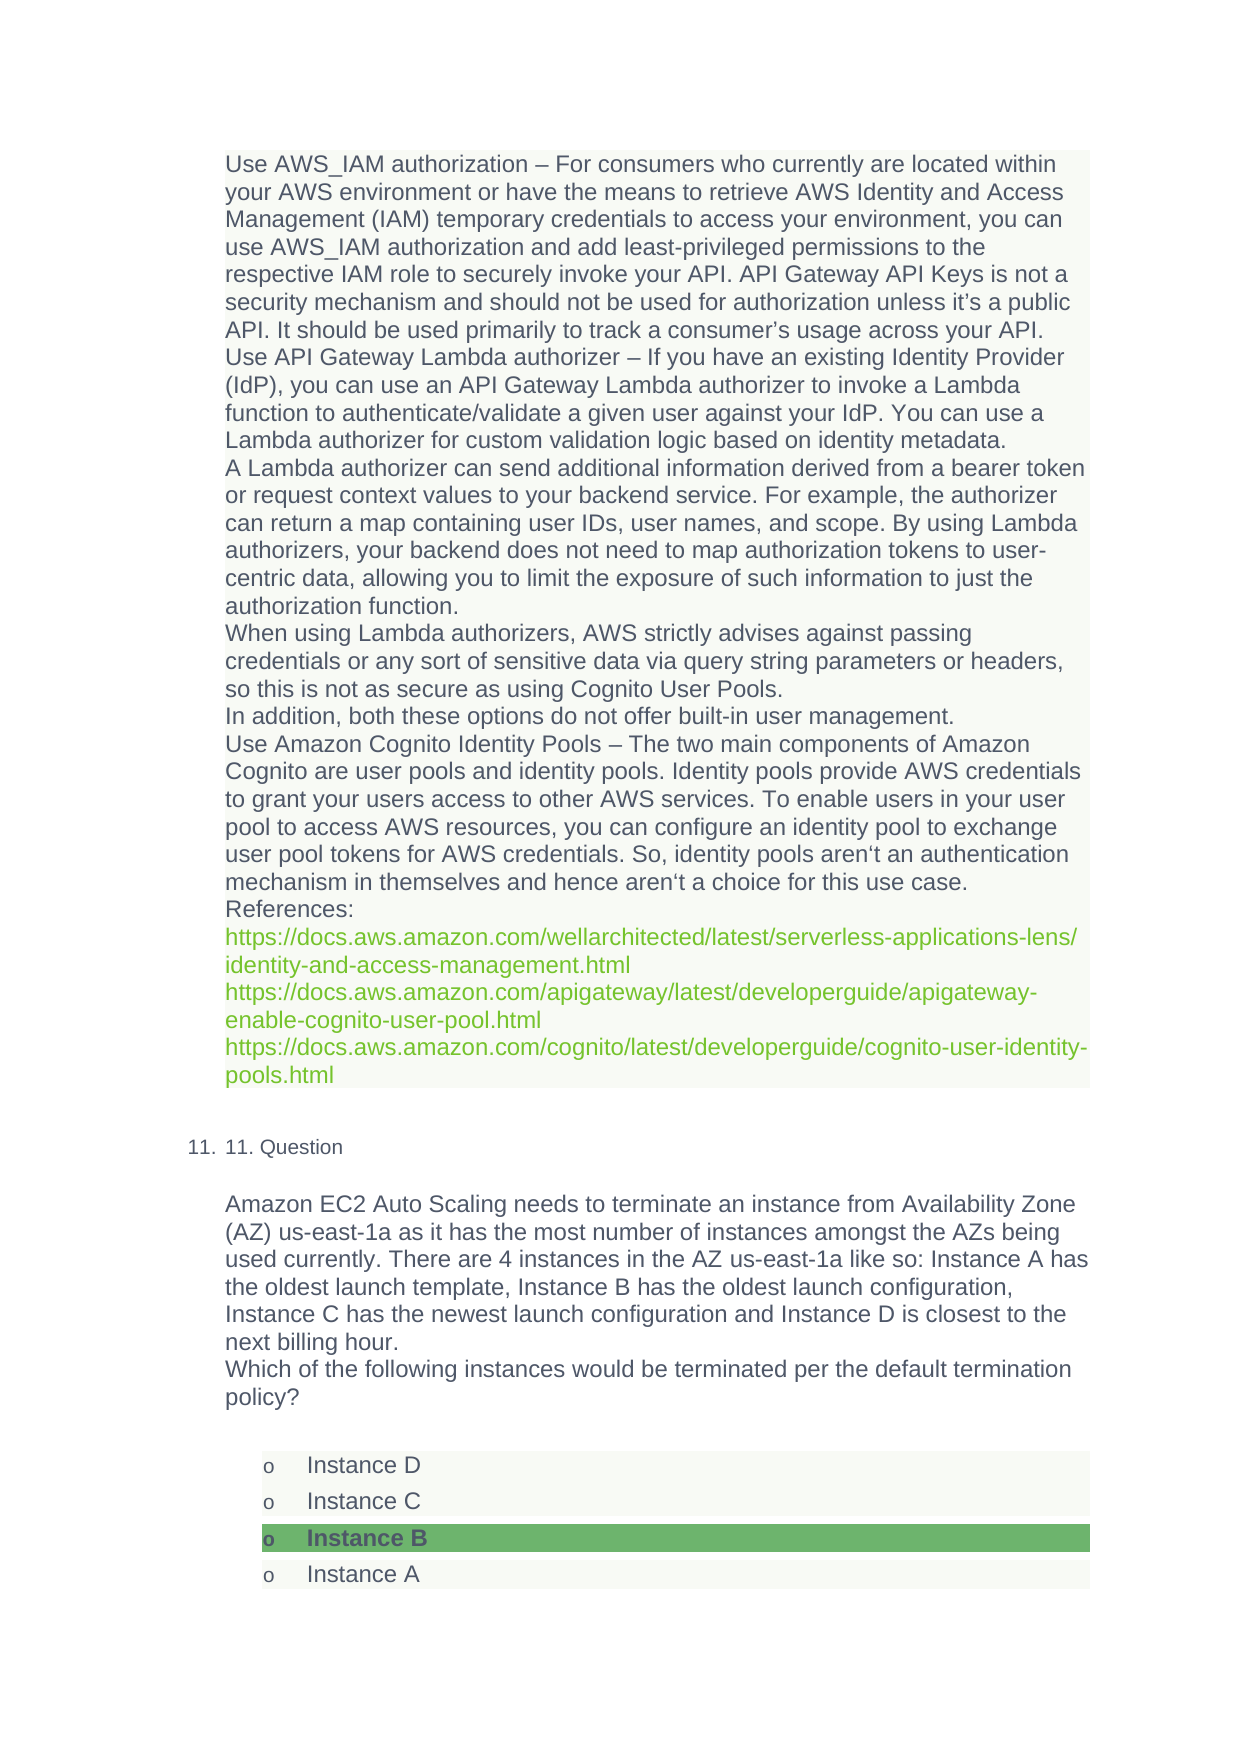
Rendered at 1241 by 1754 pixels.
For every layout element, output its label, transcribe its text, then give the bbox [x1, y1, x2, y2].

list Instance A [262, 1560, 1090, 1589]
text Amazon EC2 Auto Scaling needs to terminate an instance from Availability Zone (AZ) us-east-1a as it has the most number of instances amongst the AZs being used currently. There are 4 instances in the AZ us-east-1a like so: Instance A has the oldest launch template, Instance B has the oldest launch configuration, Instance C has the newest launch configuration and Instance D is closest to the next billing hour. Which of the following instances would be terminated per the default termination policy? [225, 1190, 1090, 1411]
list Instance C [262, 1487, 1090, 1516]
list Instance D [262, 1451, 1090, 1479]
list Instance B [262, 1524, 1090, 1552]
list 11. Question [187, 1128, 1090, 1158]
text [225, 150, 1090, 1088]
